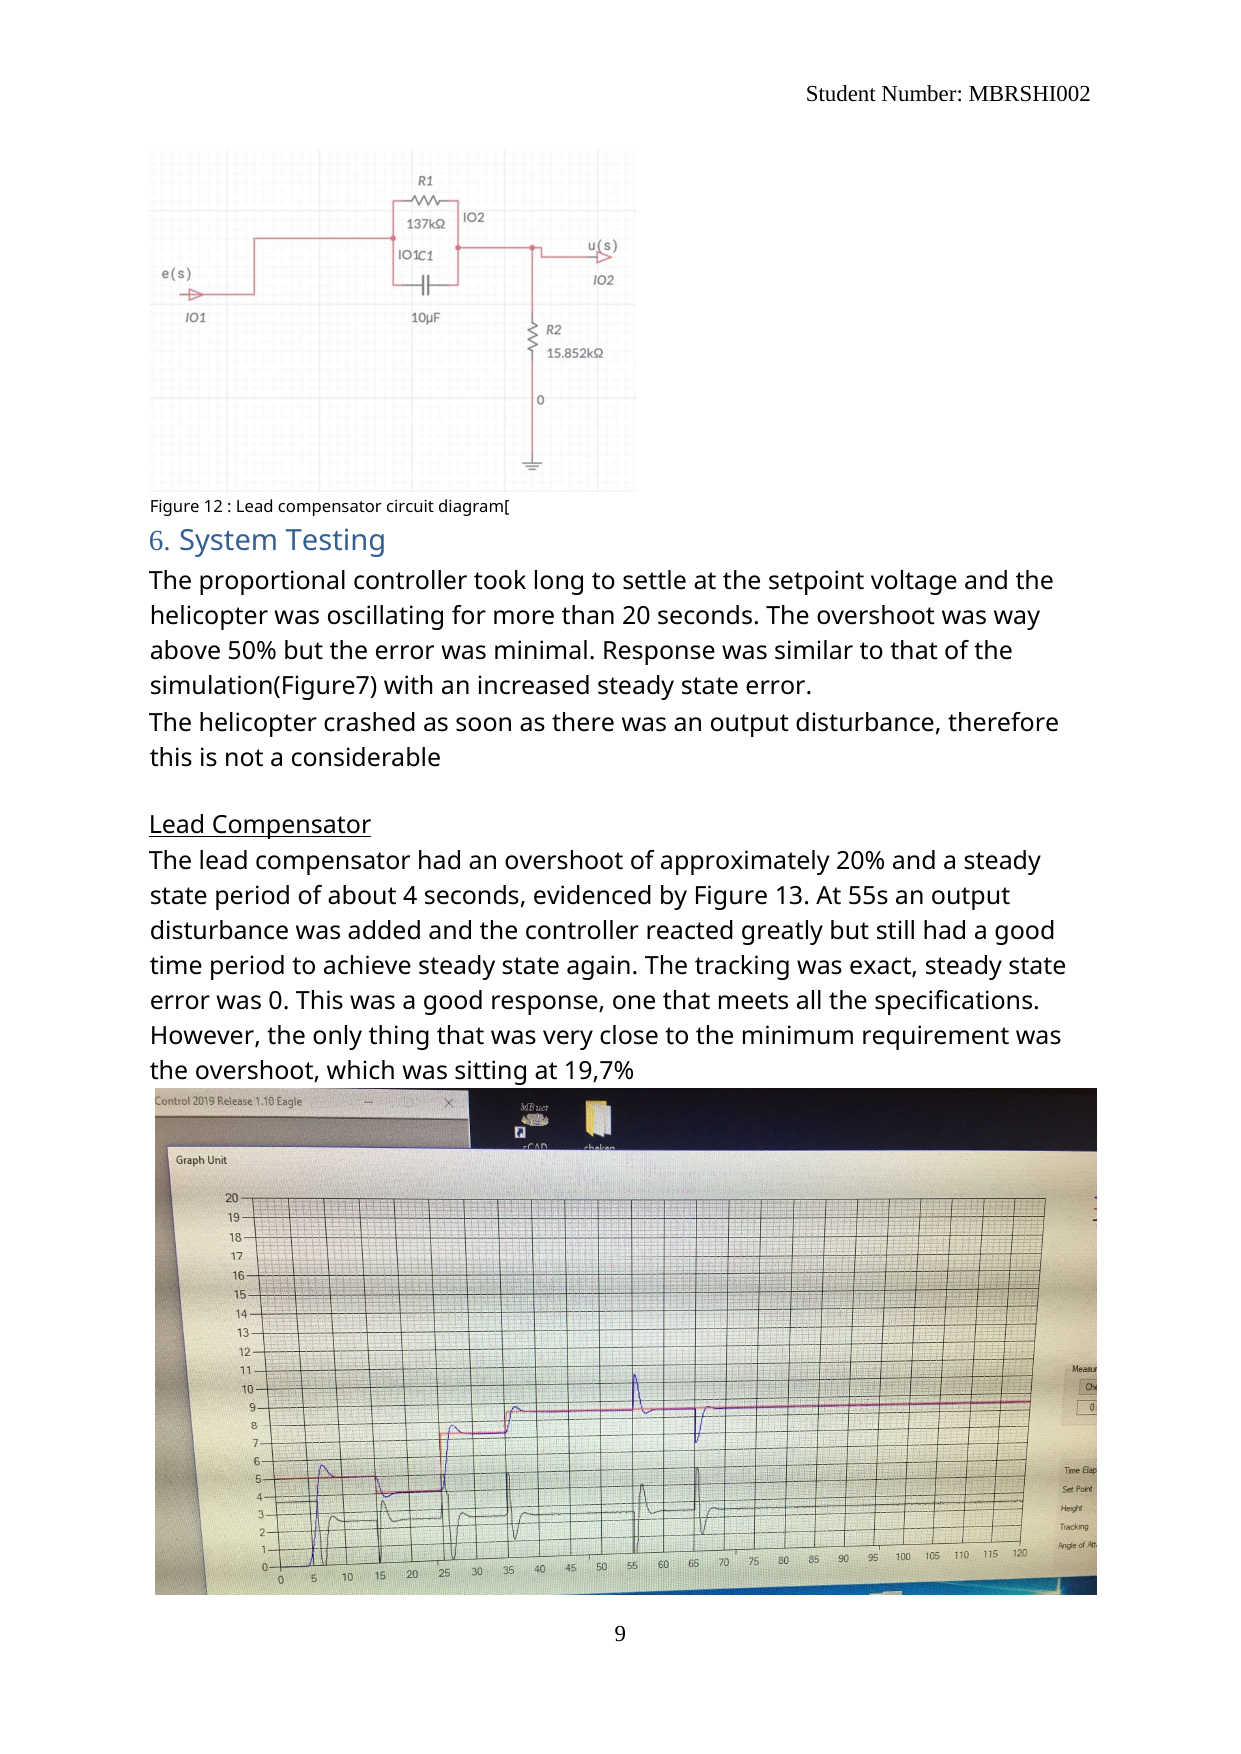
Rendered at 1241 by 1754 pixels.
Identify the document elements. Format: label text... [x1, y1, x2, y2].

subtitle System Testing [148, 519, 1097, 559]
text The lead compensator had an overshoot of approximately 20% and a steady state period of about 4 seconds, evidenced by Figure 13. At 55s an output disturbance was added and the controller reacted greatly but still had a good time period to achieve steady state again. The tracking was exact, steady state error was 0. This was a good response, one that meets all the specifications. However, the only thing that was very close to the minimum requirement was the overshoot, which was sitting at 19,7% [148, 842, 1096, 1086]
text Lead Compensator [148, 807, 413, 841]
text The proportional controller took long to settle at the setpoint voltage and the helicopter was oscillating for more than 20 seconds. The overshoot was way above 50% but the error was minimal. Response was similar to that of the simulation(Figure7) with an increased steady state error. [148, 563, 1096, 702]
text The helicopter crashed as soon as there was an output disturbance, therefore this is not a considerable [148, 704, 1096, 773]
picture [155, 1088, 1097, 1595]
picture [148, 149, 637, 492]
